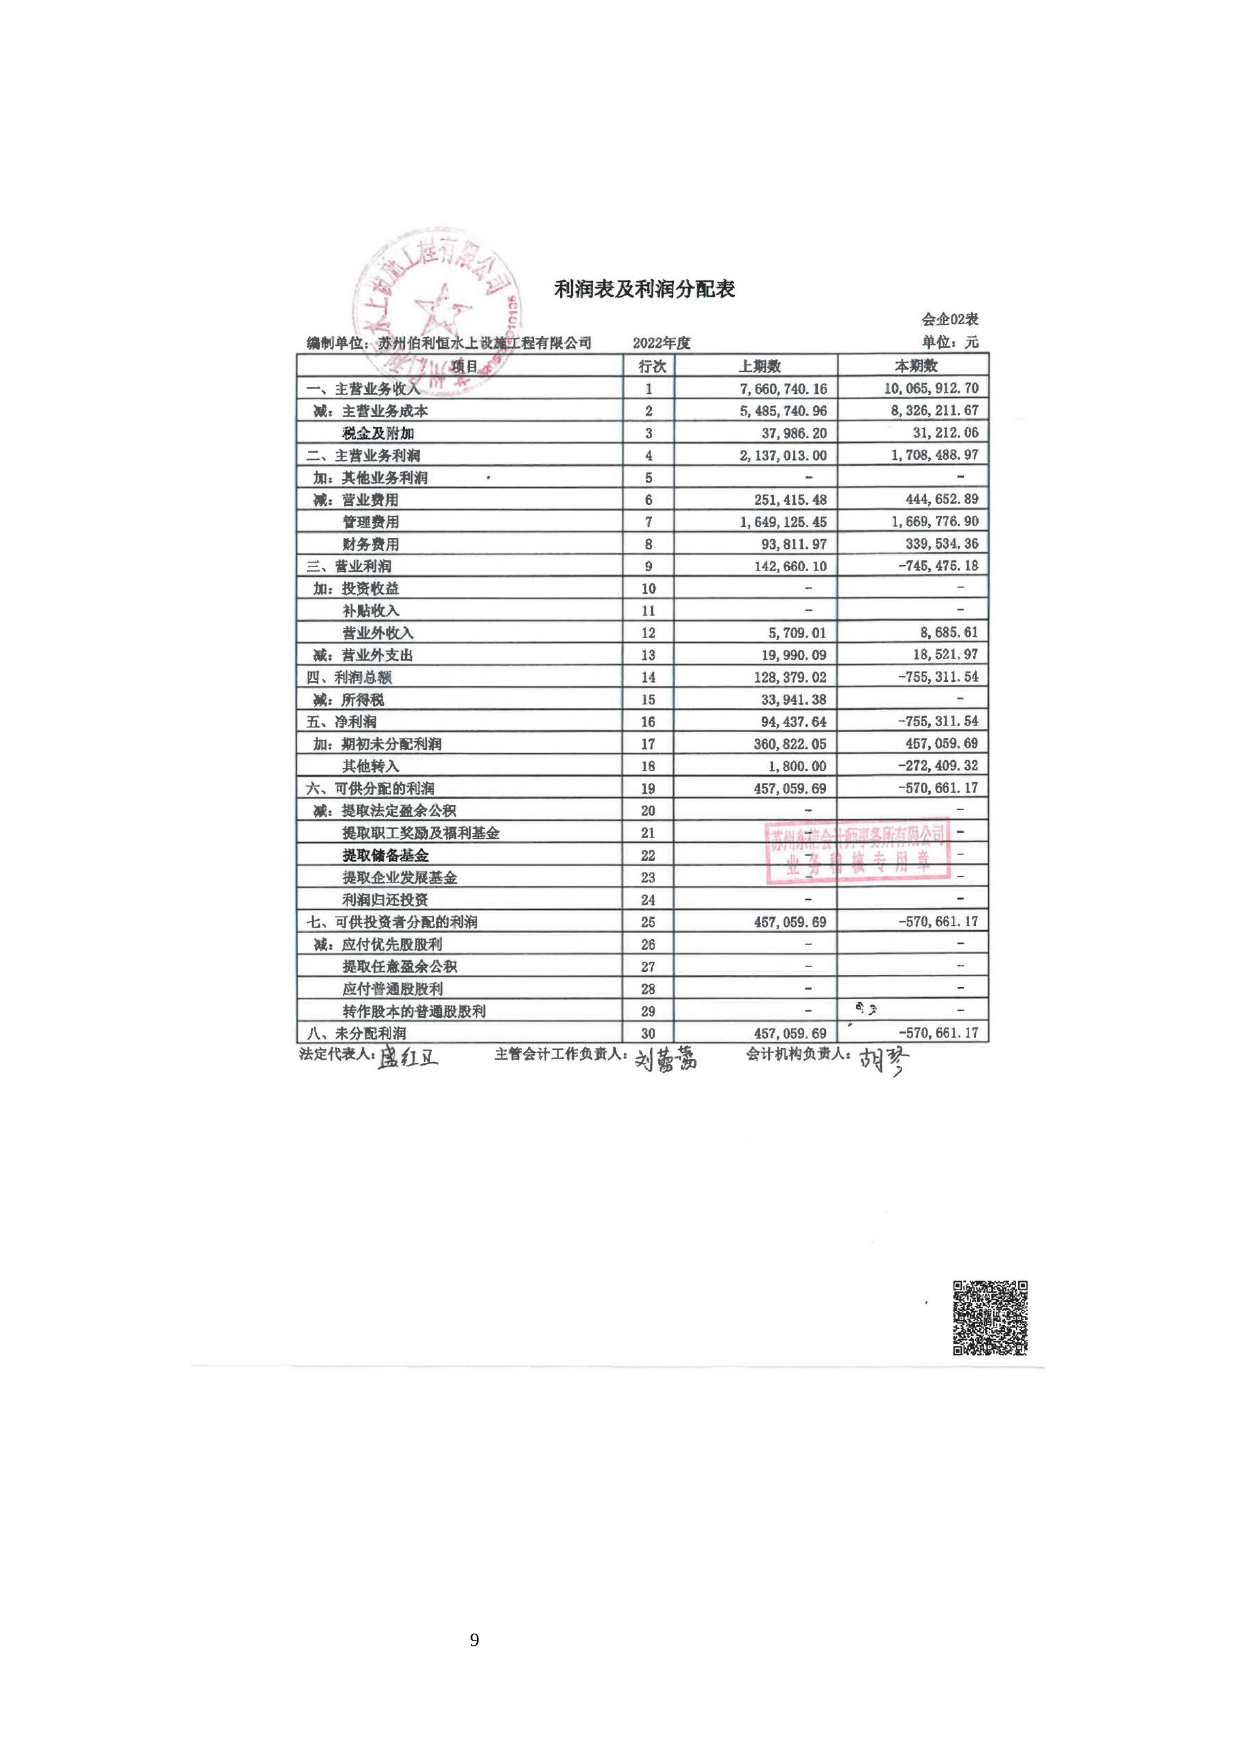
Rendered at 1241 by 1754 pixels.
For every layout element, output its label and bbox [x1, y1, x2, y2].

picture [187, 150, 1052, 1373]
